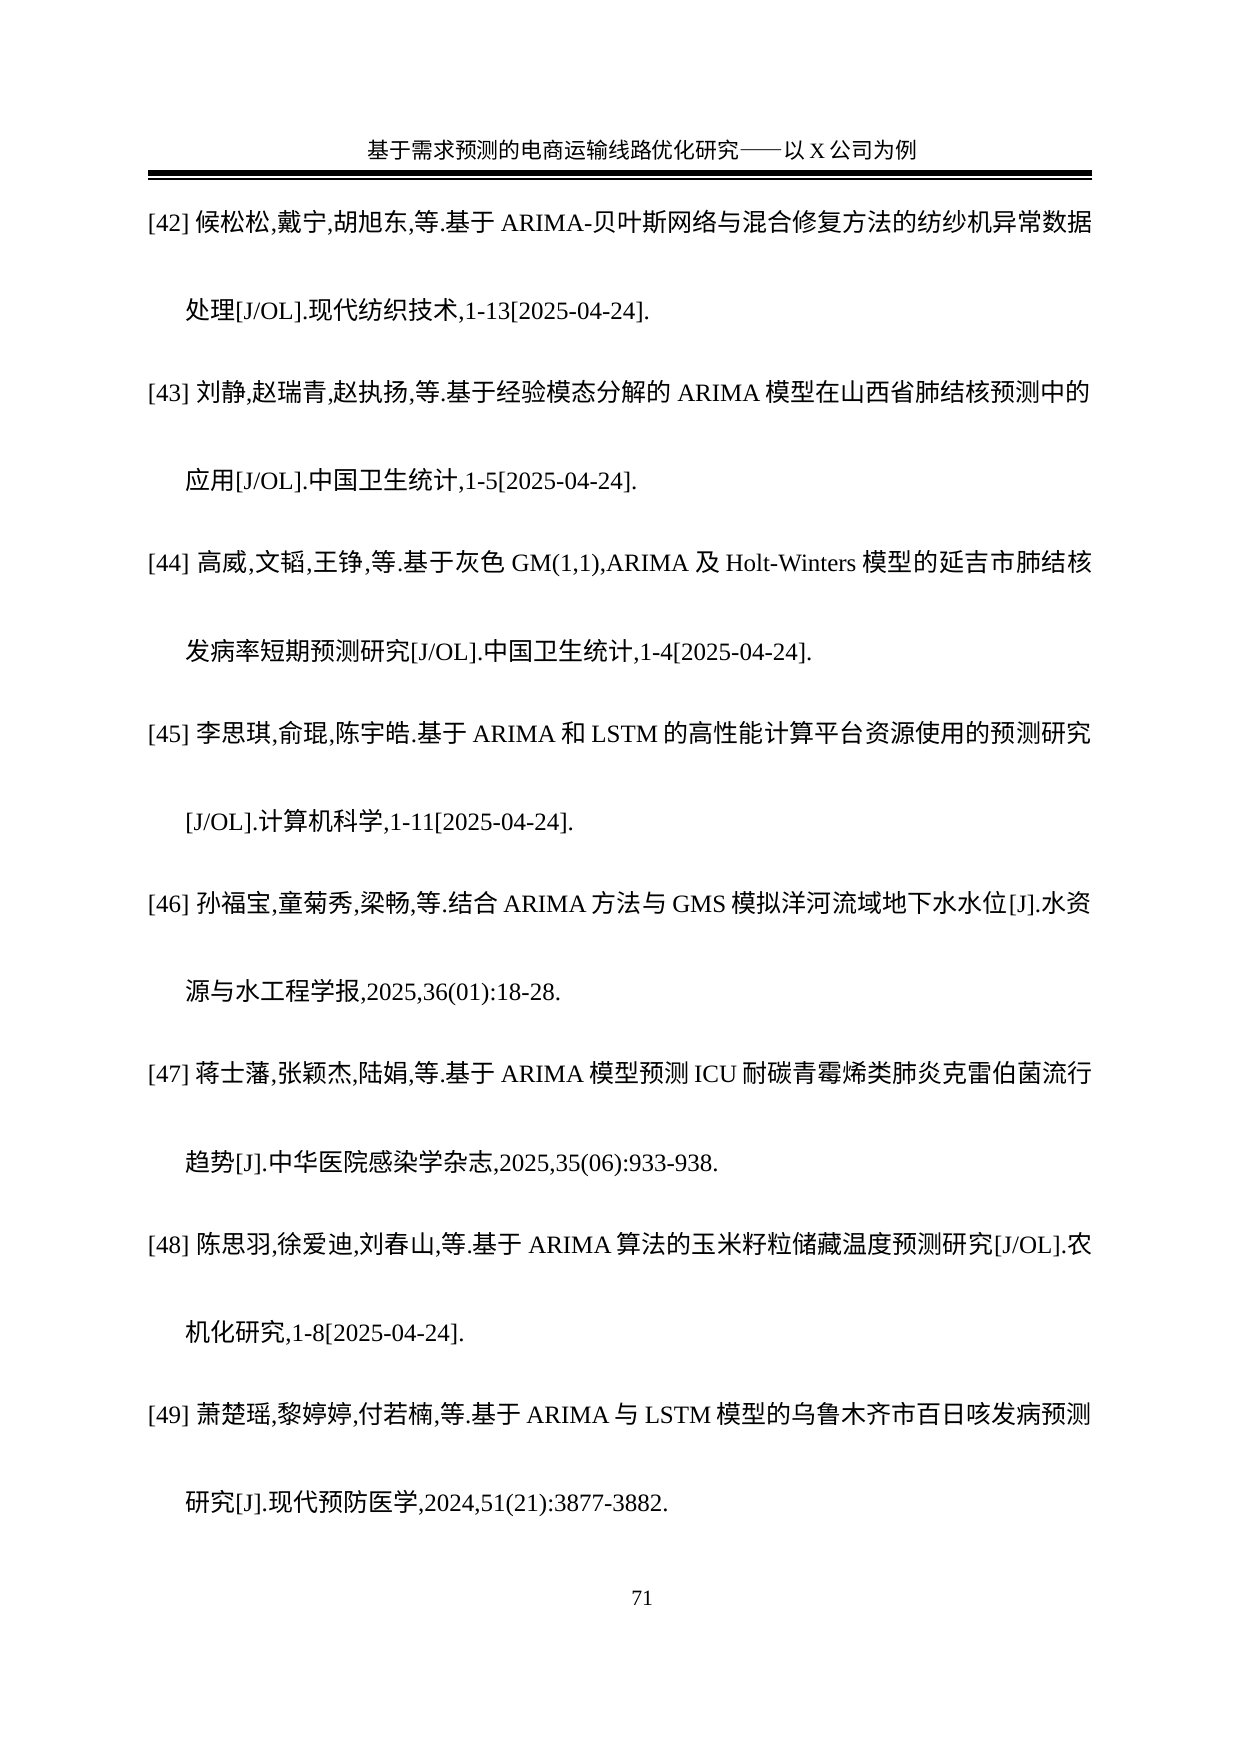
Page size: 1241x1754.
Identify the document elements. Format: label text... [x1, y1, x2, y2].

text [49] 萧楚瑶,黎婷婷,付若楠,等.基于ARIMA与LSTM模型的乌鲁木齐市百日咳发病预测研究[J].现代预防医学,2024,51(21):3877-3882. [148, 1378, 1092, 1535]
text [48] 陈思羽,徐爱迪,刘春山,等.基于ARIMA算法的玉米籽粒储藏温度预测研究[J/OL].农机化研究,1-8[2025-04-24]. [148, 1208, 1092, 1364]
text [45] 李思琪,俞琨,陈宇皓.基于ARIMA和LSTM的高性能计算平台资源使用的预测研究[J/OL].计算机科学,1-11[2025-04-24]. [148, 697, 1092, 853]
text [43] 刘静,赵瑞青,赵执扬,等.基于经验模态分解的ARIMA模型在山西省肺结核预测中的应用[J/OL].中国卫生统计,1-5[2025-04-24]. [148, 357, 1092, 513]
text [44] 高威,文韬,王铮,等.基于灰色GM(1,1),ARIMA及Holt-Winters模型的延吉市肺结核发病率短期预测研究[J/OL].中国卫生统计,1-4[2025-04-24]. [148, 527, 1092, 683]
text [46] 孙福宝,童菊秀,梁畅,等.结合ARIMA方法与GMS模拟洋河流域地下水水位[J].水资源与水工程学报,2025,36(01):18-28. [148, 868, 1092, 1024]
text [42] 候松松,戴宁,胡旭东,等.基于ARIMA-贝叶斯网络与混合修复方法的纺纱机异常数据处理[J/OL].现代纺织技术,1-13[2025-04-24]. [148, 186, 1092, 342]
text [47] 蒋士藩,张颖杰,陆娟,等.基于ARIMA模型预测ICU耐碳青霉烯类肺炎克雷伯菌流行趋势[J].中华医院感染学杂志,2025,35(06):933-938. [148, 1038, 1092, 1194]
